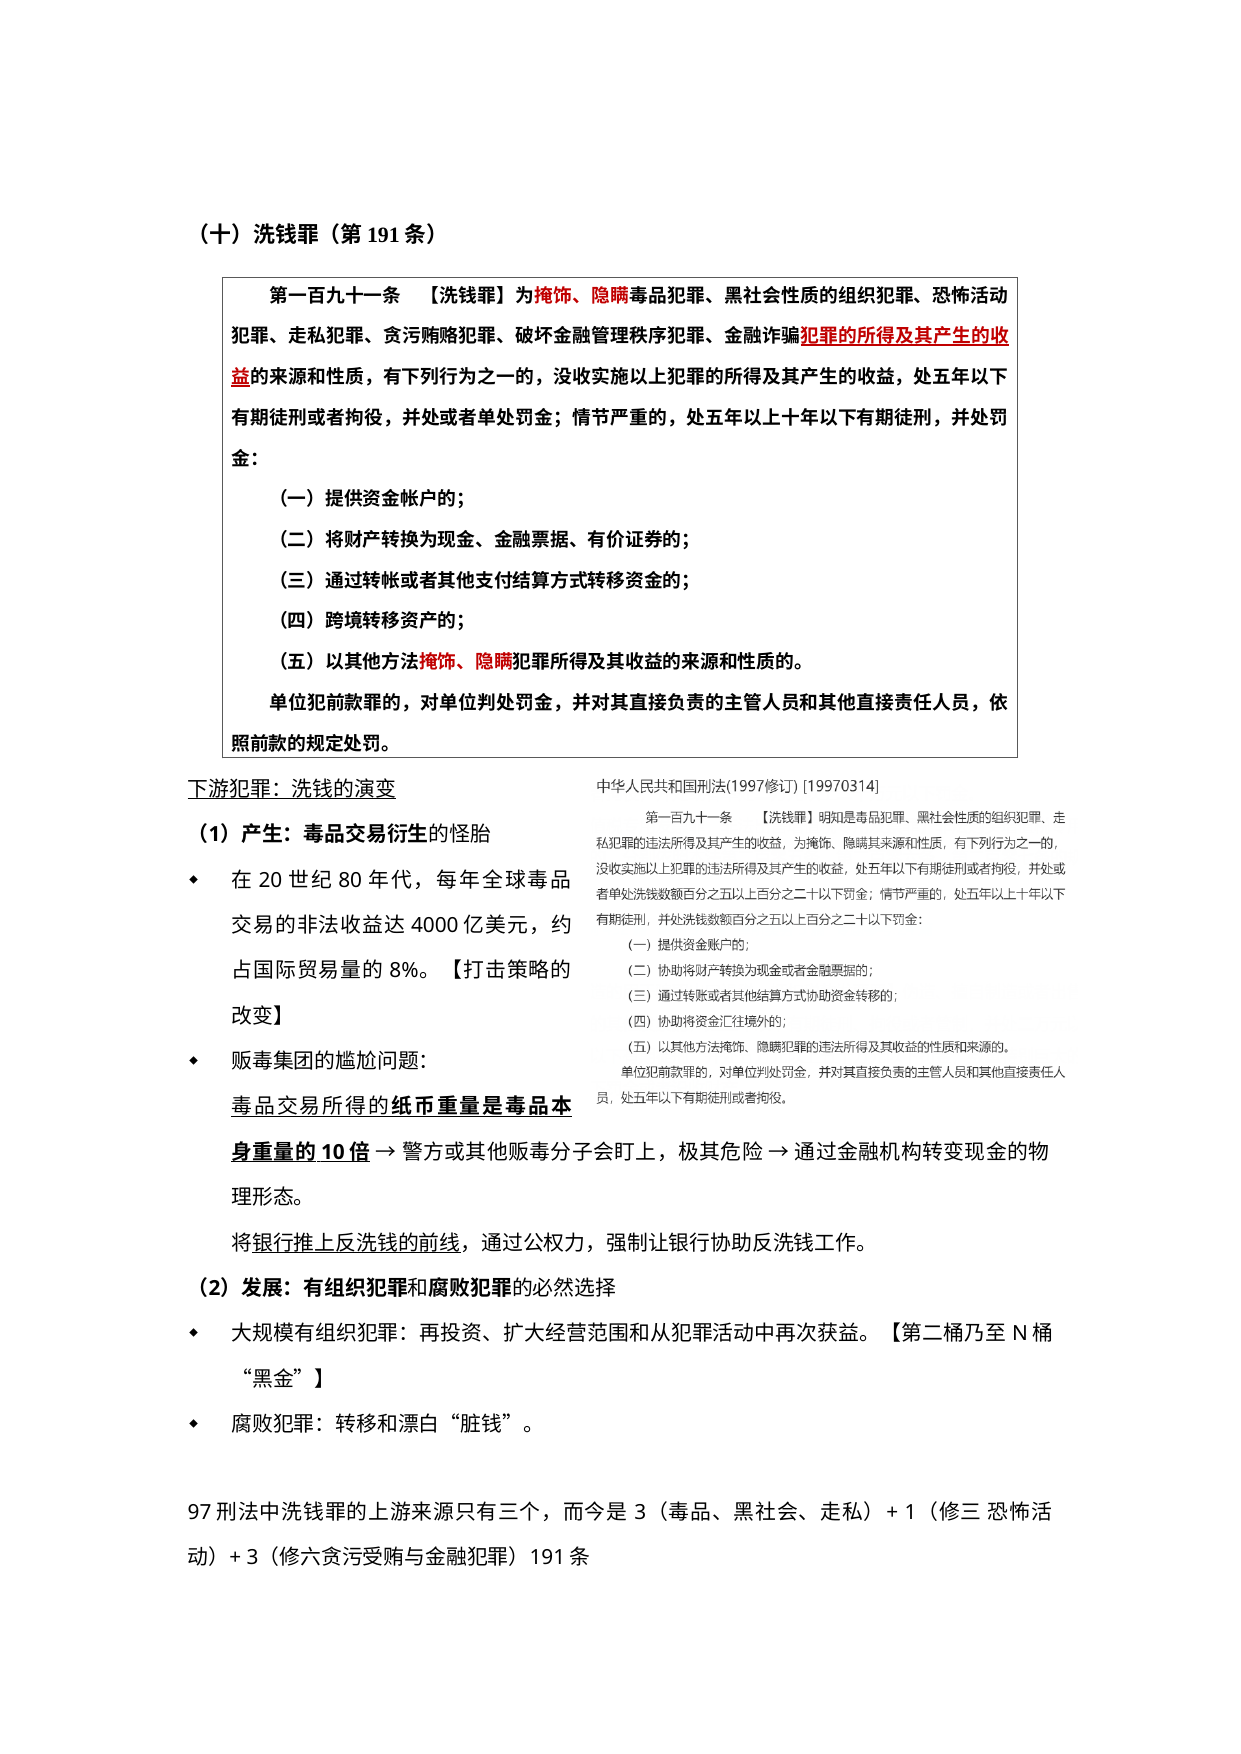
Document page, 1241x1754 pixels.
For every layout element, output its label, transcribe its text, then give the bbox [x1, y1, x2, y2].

text 下游犯罪：洗钱的演变 [187, 772, 591, 802]
list 腐败犯罪：转移和漂白“脏钱”。 [187, 1407, 1053, 1437]
picture [591, 772, 1078, 1110]
text （1）产生：毒品交易衍生的怪胎 [187, 817, 591, 848]
text （二）将财产转换为现金、金融票据、有价证券的； [223, 521, 1017, 552]
text （一）提供资金帐户的； [223, 481, 1017, 511]
list 大规模有组织犯罪：再投资、扩大经营范围和从犯罪活动中再次获益。【第二桶乃至N桶“黑金”】 [187, 1316, 1053, 1392]
text 97刑法中洗钱罪的上游来源只有三个，而今是3（毒品、黑社会、走私）+ 1（修三 恐怖活动）+ 3（修六贪污受贿与金融犯罪）191条 [187, 1495, 1053, 1571]
subtitle （十）洗钱罪（第191条） [187, 217, 1053, 249]
text 第一百九十一条 【洗钱罪】为掩饰、隐瞒毒品犯罪、黑社会性质的组织犯罪、恐怖活动犯罪、走私犯罪、贪污贿赂犯罪、破坏金融管理秩序犯罪、金融诈骗犯罪的所得及其产生的收益的来源和性质，有下列行为之一的，没收实施以上犯罪的所得及其产生的收益，处五年以下有期徒刑或者拘役，并处或者单处罚金；情节严重的，处五年以上十年以下有期徒刑，并处罚金： [223, 278, 1017, 470]
list 将银行推上反洗钱的前线，通过公权力，强制让银行协助反洗钱工作。 [231, 1226, 1053, 1256]
list 在20世纪80年代，每年全球毒品交易的非法收益达4000亿美元，约占国际贸易量的8%。【打击策略的改变】 [187, 863, 591, 1029]
text （2）发展：有组织犯罪和腐败犯罪的必然选择 [187, 1271, 1053, 1301]
text （三）通过转帐或者其他支付结算方式转移资金的； [223, 562, 1017, 592]
text （五）以其他方法掩饰、隐瞒犯罪所得及其收益的来源和性质的。 [223, 644, 1017, 674]
text （四）跨境转移资产的； [223, 603, 1017, 633]
text 单位犯前款罪的，对单位判处罚金，并对其直接负责的主管人员和其他直接责任人员，依照前款的规定处罚。 [223, 684, 1017, 757]
list 毒品交易所得的纸币重量是毒品本身重量的10倍 → 警方或其他贩毒分子会盯上，极其危险 → 通过金融机构转变现金的物理形态。 [231, 1090, 1053, 1211]
list 贩毒集团的尴尬问题： [187, 1044, 591, 1074]
